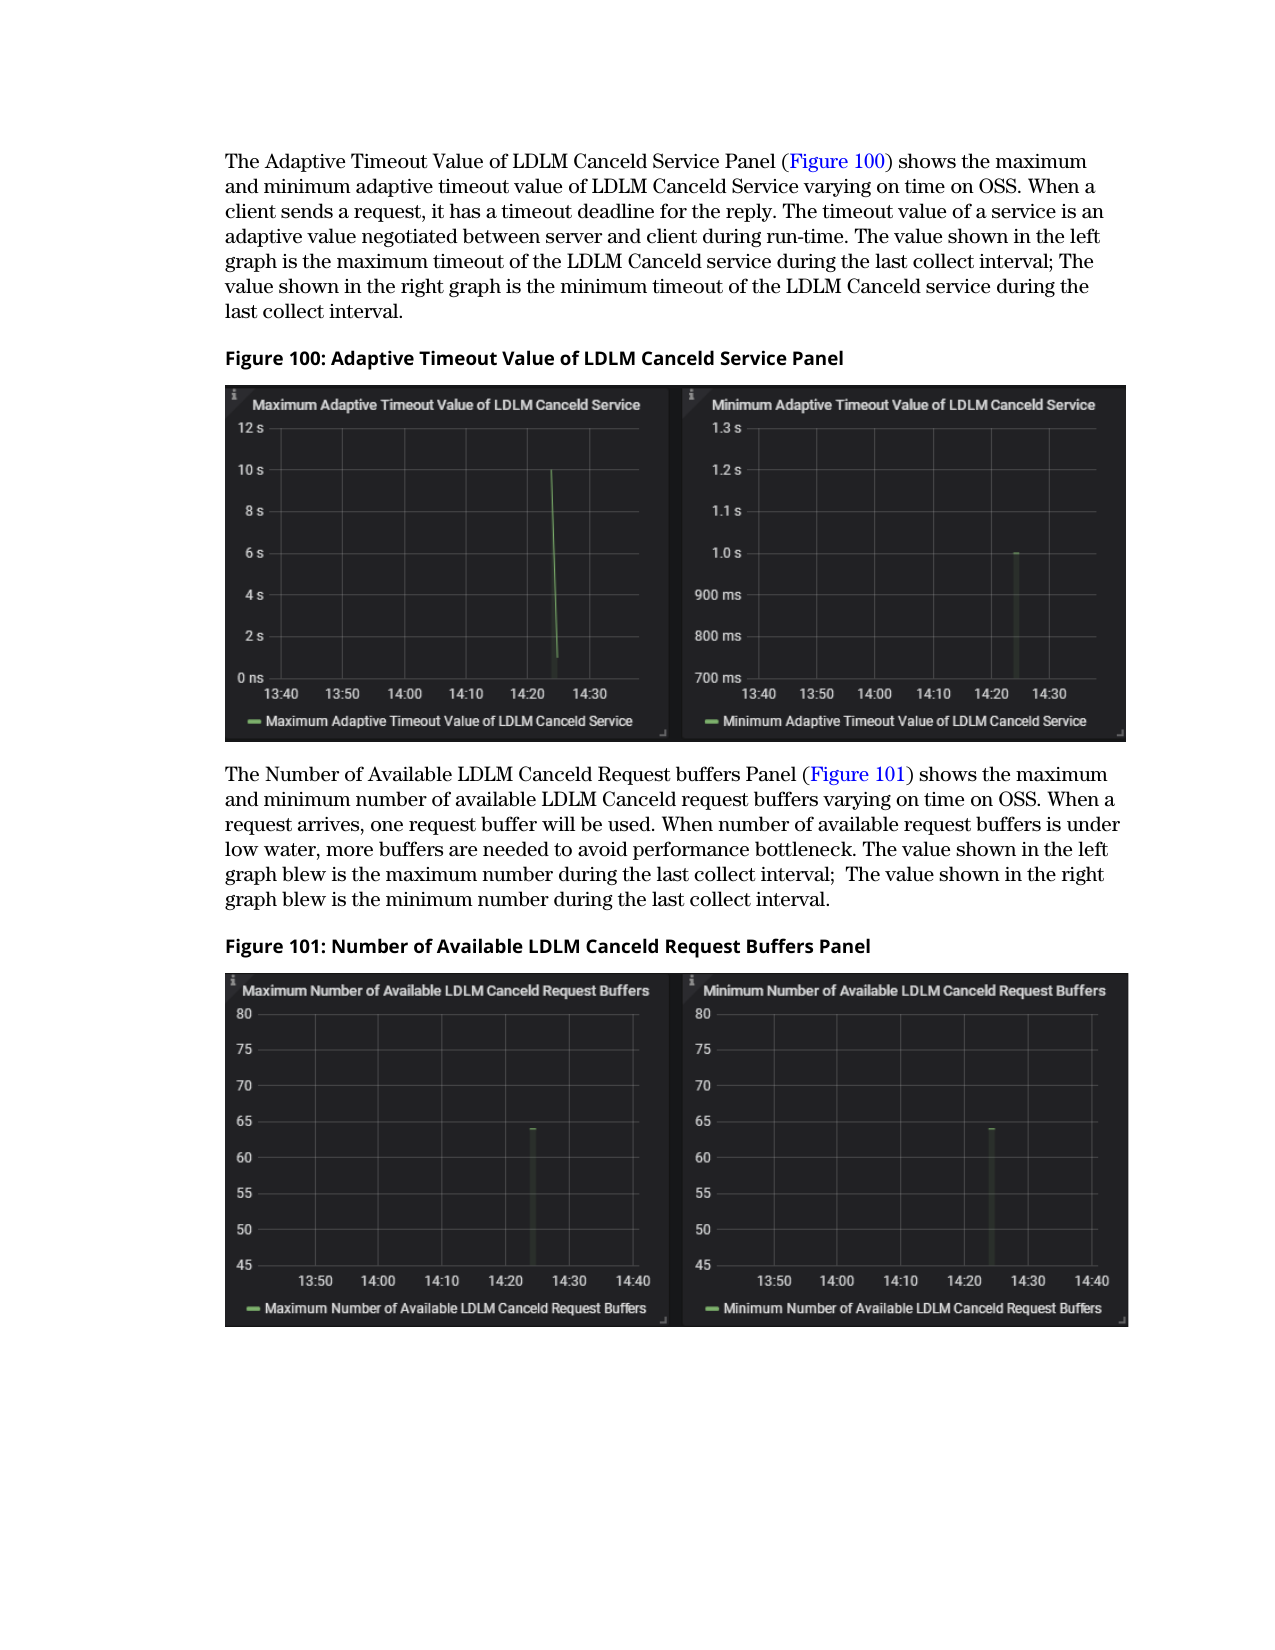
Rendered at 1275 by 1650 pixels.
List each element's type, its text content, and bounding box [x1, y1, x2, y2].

picture [225, 973, 1129, 1327]
text The Number of Available LDLM Canceld Request buffers Panel (Figure 101) shows the maximum and minimum number of available LDLM Canceld request buffers varying on time on OSS. When a request arrives, one request buffer will be used. When number of available request buffers is under low water, more buffers are needed to avoid performance bottleneck. The value shown in the left graph blew is the maximum number during the last collect interval; The value shown in the right graph blew is the minimum number during the last collect interval. [225, 763, 1125, 913]
text Figure 101: Number of Available LDLM Canceld Request Buffers Panel [225, 934, 1125, 959]
text Figure 100: Adaptive Timeout Value of LDLM Canceld Service Panel [225, 346, 1125, 371]
picture [225, 385, 1126, 742]
text The Adaptive Timeout Value of LDLM Canceld Service Panel (Figure 100) shows the maximum and minimum adaptive timeout value of LDLM Canceld Service varying on time on OSS. When a client sends a request, it has a timeout deadline for the reply. The timeout value of a service is an adaptive value negotiated between server and client during run-time. The value shown in the left graph is the maximum timeout of the LDLM Canceld service during the last collect interval; The value shown in the right graph is the minimum timeout of the LDLM Canceld service during the last collect interval. [225, 150, 1125, 325]
